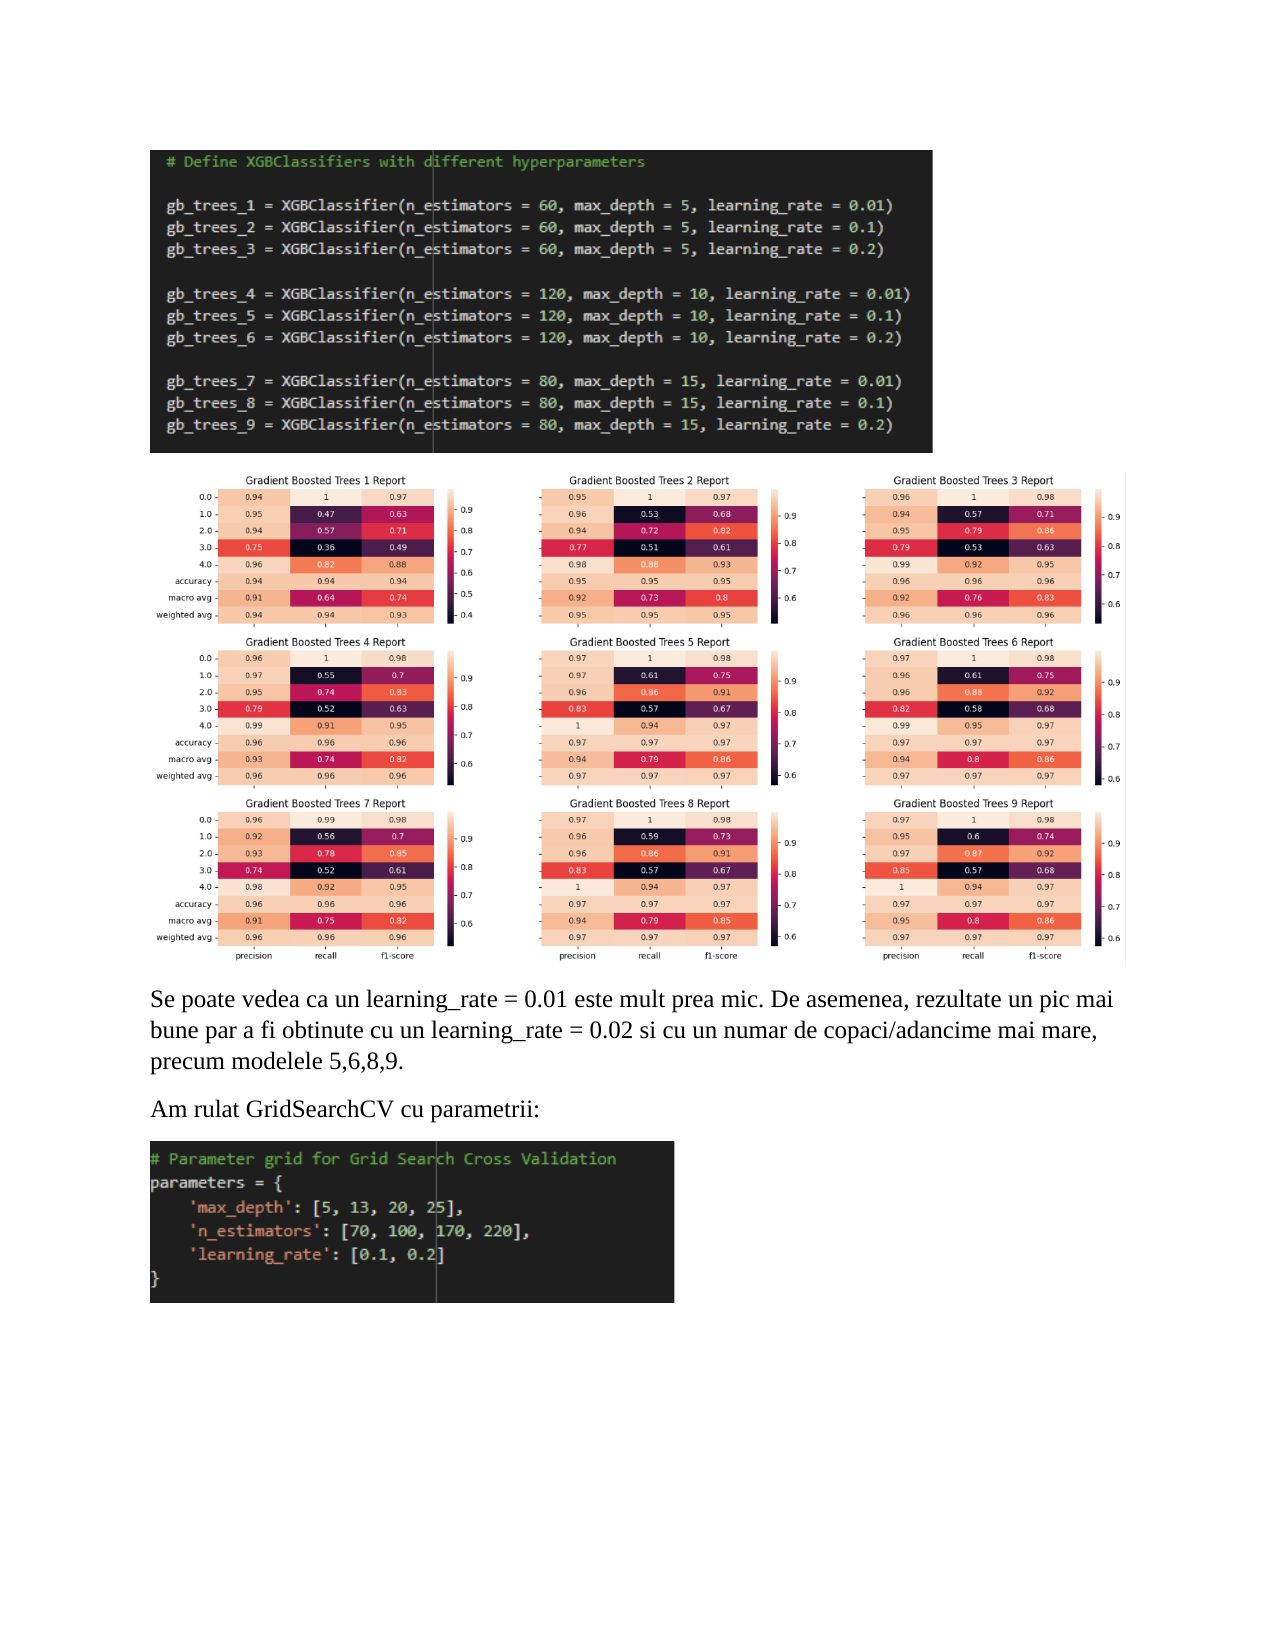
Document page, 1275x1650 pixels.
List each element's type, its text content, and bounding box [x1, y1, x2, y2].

text Am rulat GridSearchCV cu parametrii: [150, 1094, 1125, 1123]
picture [150, 1141, 675, 1303]
text Se poate vedea ca un learning_rate = 0.01 este mult prea mic. De asemenea, rezultate un pic mai bune par a fi obtinute cu un learning_rate = 0.02 si cu un numar de copaci/adancime mai mare, precum modelele 5,6,8,9. [150, 984, 1125, 1075]
picture [150, 150, 933, 453]
picture [150, 471, 1125, 966]
